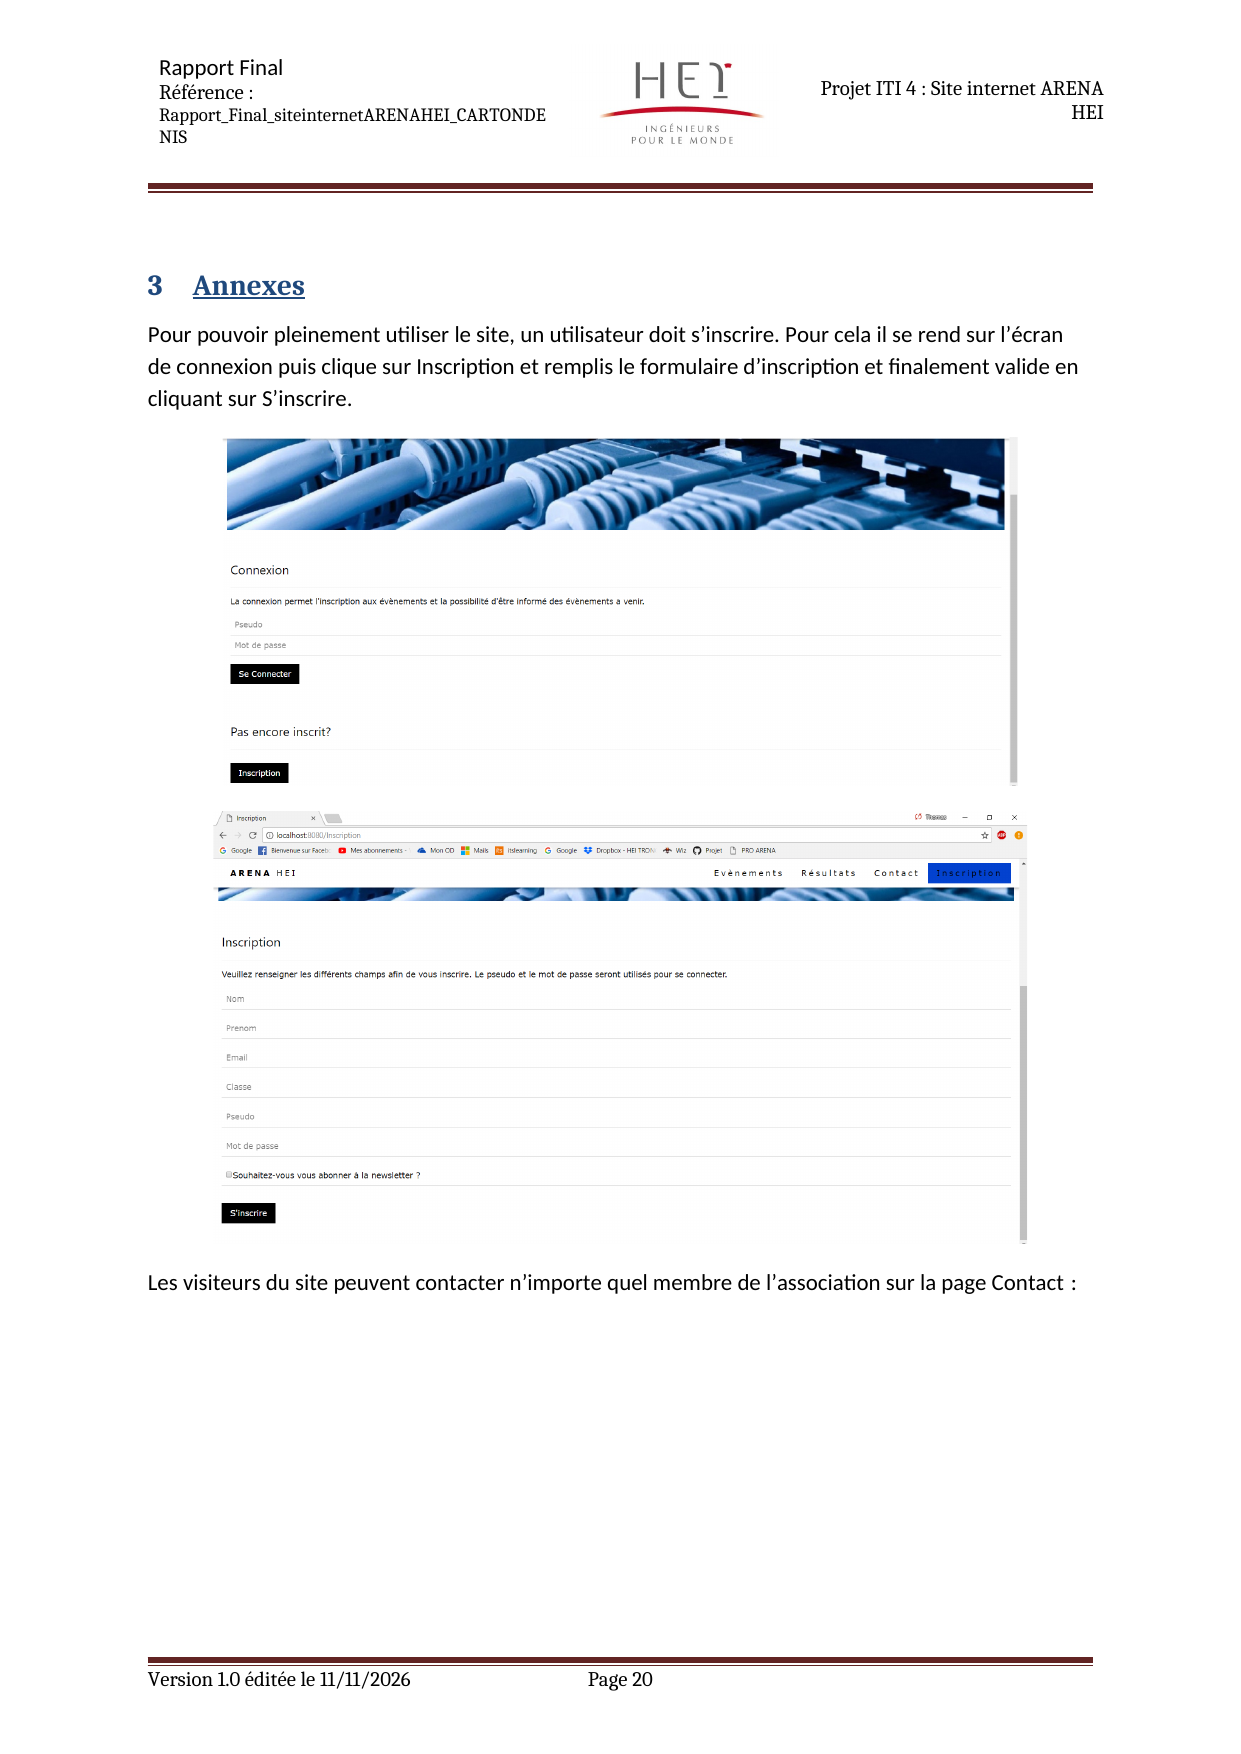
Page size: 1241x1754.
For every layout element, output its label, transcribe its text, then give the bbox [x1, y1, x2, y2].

picture [213, 811, 1028, 1244]
text Les visiteurs du site peuvent contacter n’importe quel membre de l’association sur la page Contact : [148, 1268, 1093, 1296]
picture [568, 44, 779, 157]
subtitle Annexes [148, 269, 1093, 302]
text Pour pouvoir pleinement utiliser le site, un utilisateur doit s’inscrire. Pour cela il se rend sur l’écran de connexion puis clique sur Inscription et remplis le formulaire d’inscription et finalement valide en cliquant sur S’inscrire. [148, 320, 1093, 412]
picture [222, 437, 1018, 786]
